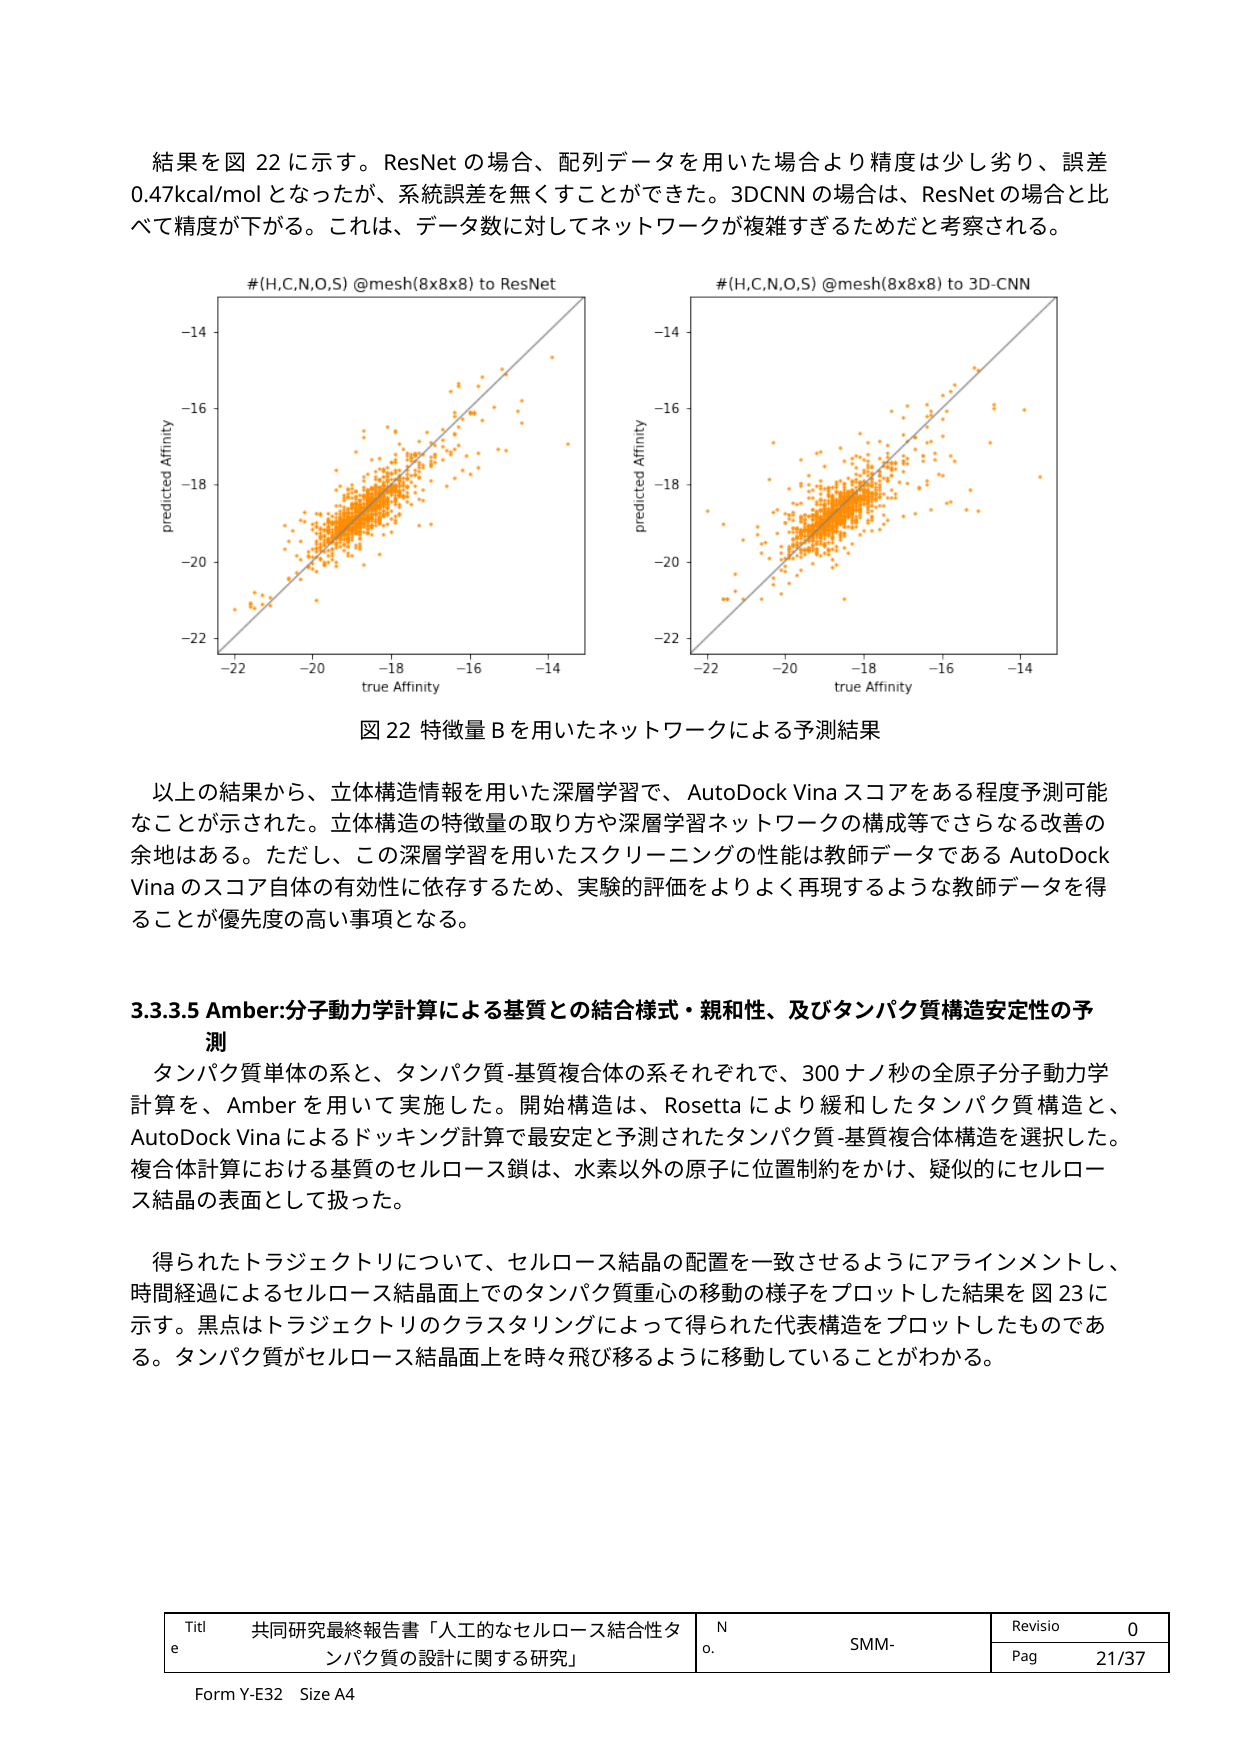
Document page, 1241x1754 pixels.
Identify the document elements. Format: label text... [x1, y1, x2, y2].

text 結果を図 22に示す。ResNetの場合、配列データを用いた場合より精度は少し劣り、誤差0.47kcal/molとなったが、系統誤差を無くすことができた。3DCNNの場合は、ResNetの場合と比べて精度が下がる。これは、データ数に対してネットワークが複雑すぎるためだと考察される。 [131, 145, 1109, 241]
text 図 22 特徴量Bを用いたネットワークによる予測結果 [131, 713, 1109, 745]
text 得られたトラジェクトリについて、セルロース結晶の配置を一致させるようにアラインメントし、時間経過によるセルロース結晶面上でのタンパク質重心の移動の様子をプロットした結果を図 23に示す。黒点はトラジェクトリのクラスタリングによって得られた代表構造をプロットしたものである。タンパク質がセルロース結晶面上を時々飛び移るように移動していることがわかる。 [131, 1245, 1109, 1371]
text 以上の結果から、立体構造情報を用いた深層学習で、AutoDock Vinaスコアをある程度予測可能なことが示された。立体構造の特徴量の取り方や深層学習ネットワークの構成等でさらなる改善の余地はある。ただし、この深層学習を用いたスクリーニングの性能は教師データであるAutoDock Vinaのスコア自体の有効性に依存するため、実験的評価をよりよく再現するような教師データを得ることが優先度の高い事項となる。 [131, 774, 1109, 933]
text タンパク質単体の系と、タンパク質-基質複合体の系それぞれで、300ナノ秒の全原子分子動力学計算を、Amberを用いて実施した。開始構造は、Rosettaにより緩和したタンパク質構造と、AutoDock Vinaによるドッキング計算で最安定と予測されたタンパク質-基質複合体構造を選択した。複合体計算における基質のセルロース鎖は、水素以外の原子に位置制約をかけ、疑似的にセルロース結晶の表面として扱った。 [131, 1056, 1109, 1215]
picture [158, 240, 1104, 713]
text Amber:分子動力学計算による基質との結合様式・親和性、及びタンパク質構造安定性の予測 [131, 993, 1109, 1056]
